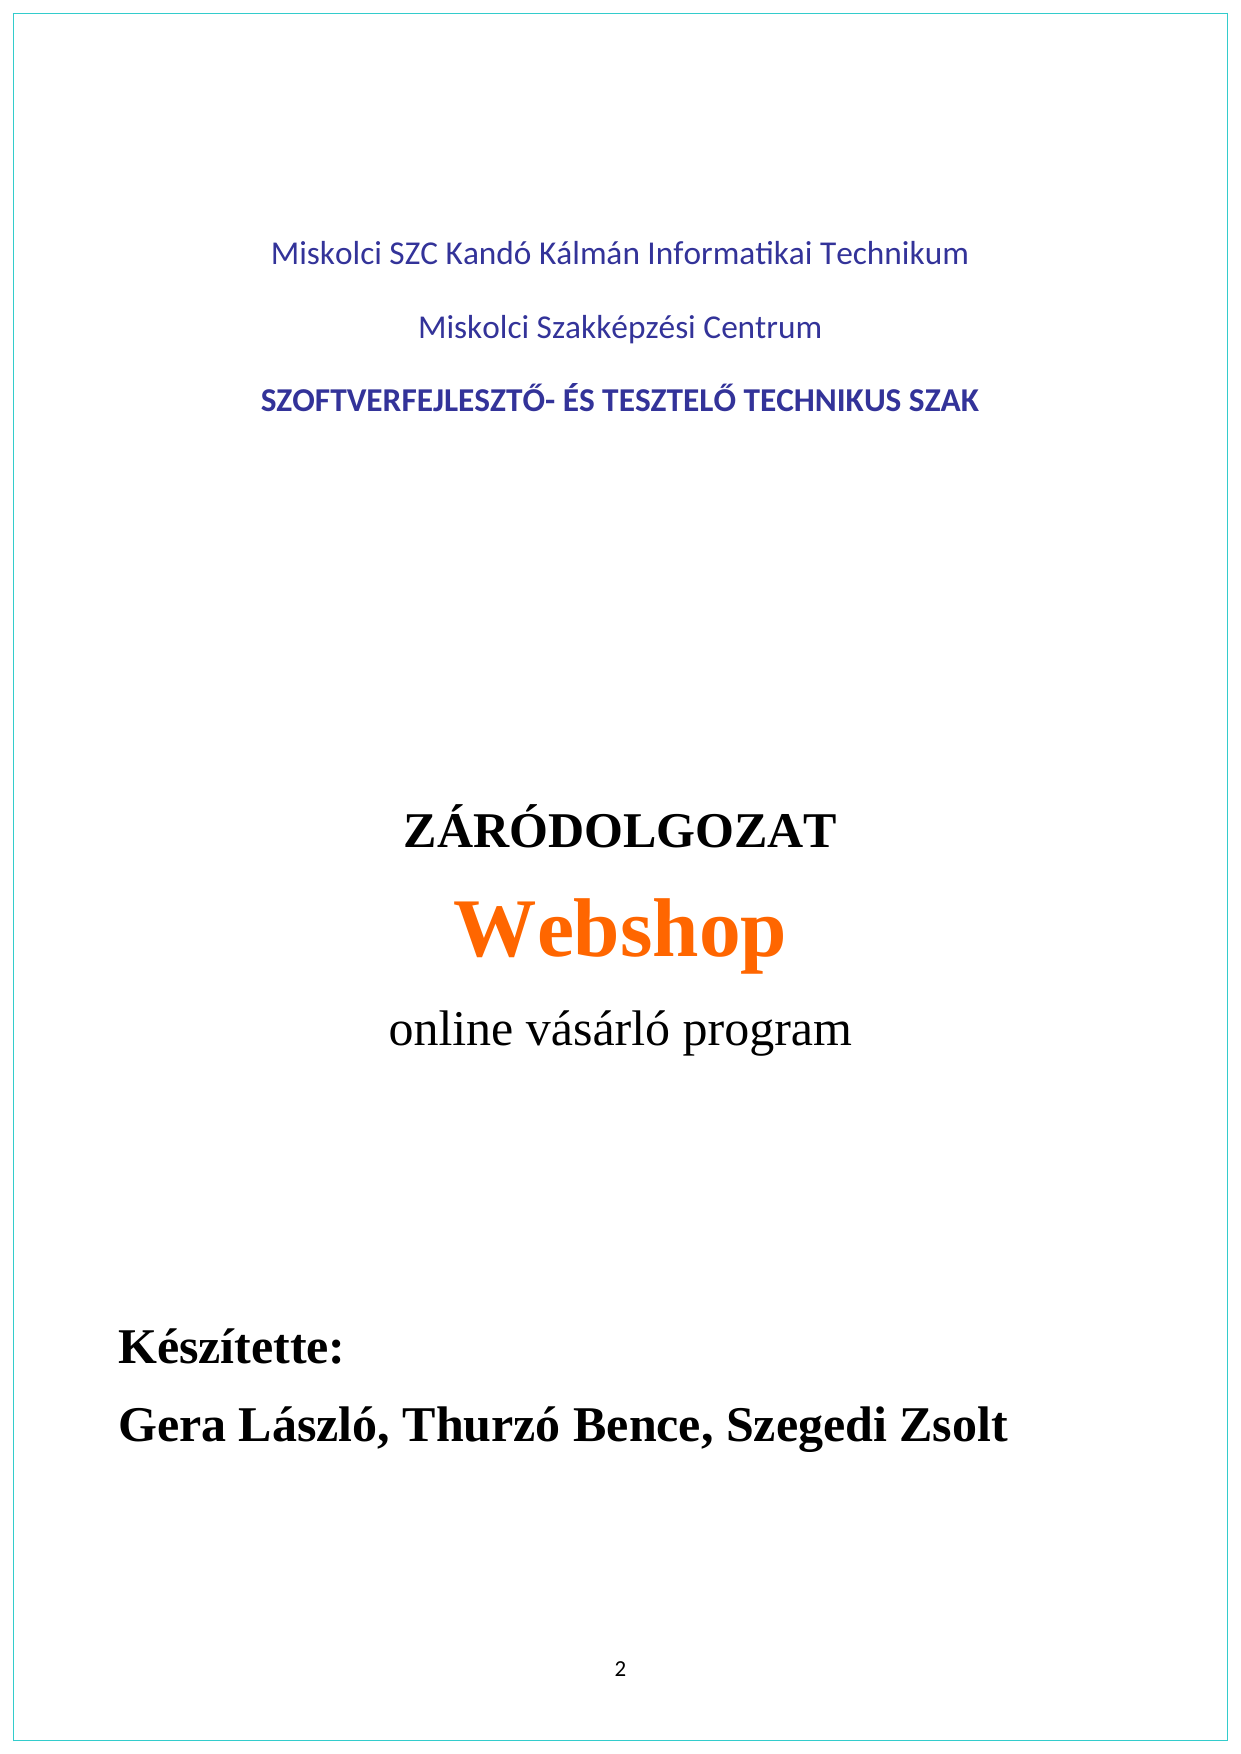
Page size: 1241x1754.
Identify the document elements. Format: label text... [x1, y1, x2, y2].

title Webshop [118, 879, 1122, 975]
title ZÁRÓDOLGOZAT [118, 800, 1122, 858]
text Miskolci SZC Kandó Kálmán Informatikai Technikum [118, 232, 1122, 273]
text Miskolci Szakképzési Centrum [118, 306, 1122, 347]
text Gera László, Thurzó Bence, Szegedi Zsolt [118, 1395, 1122, 1453]
title SZOFTVERFEJLESZTŐ- ÉS TESZTELŐ TECHNIKUS SZAK [118, 379, 1122, 420]
text Készítette: [118, 1316, 1122, 1374]
text online vásárló program [118, 999, 1122, 1057]
